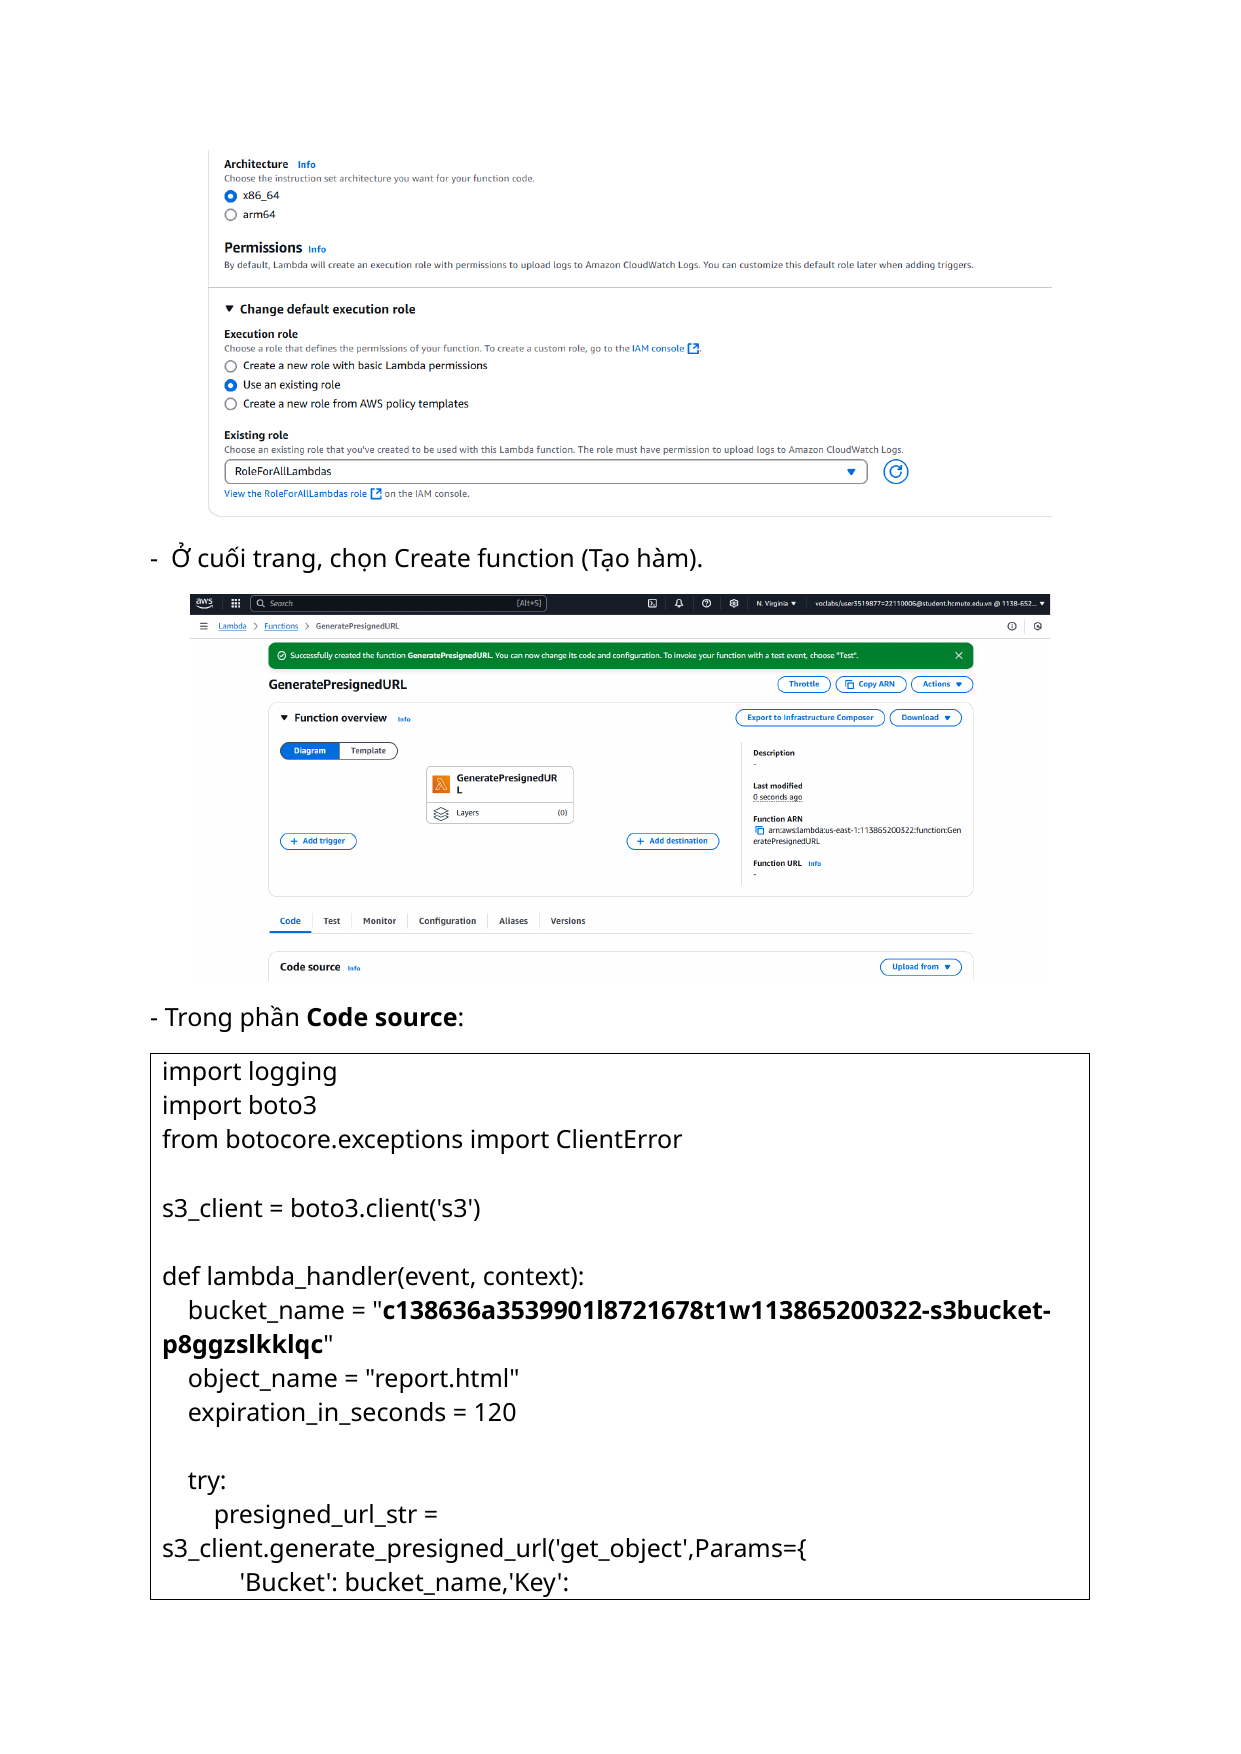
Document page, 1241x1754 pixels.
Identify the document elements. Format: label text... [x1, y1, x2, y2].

picture [190, 594, 1051, 981]
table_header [151, 1054, 1089, 1599]
text - Ở cuối trang, chọn Create function (Tạo hàm). [150, 541, 1090, 575]
text - Trong phần Code source: [150, 999, 1090, 1033]
picture [188, 150, 1053, 522]
